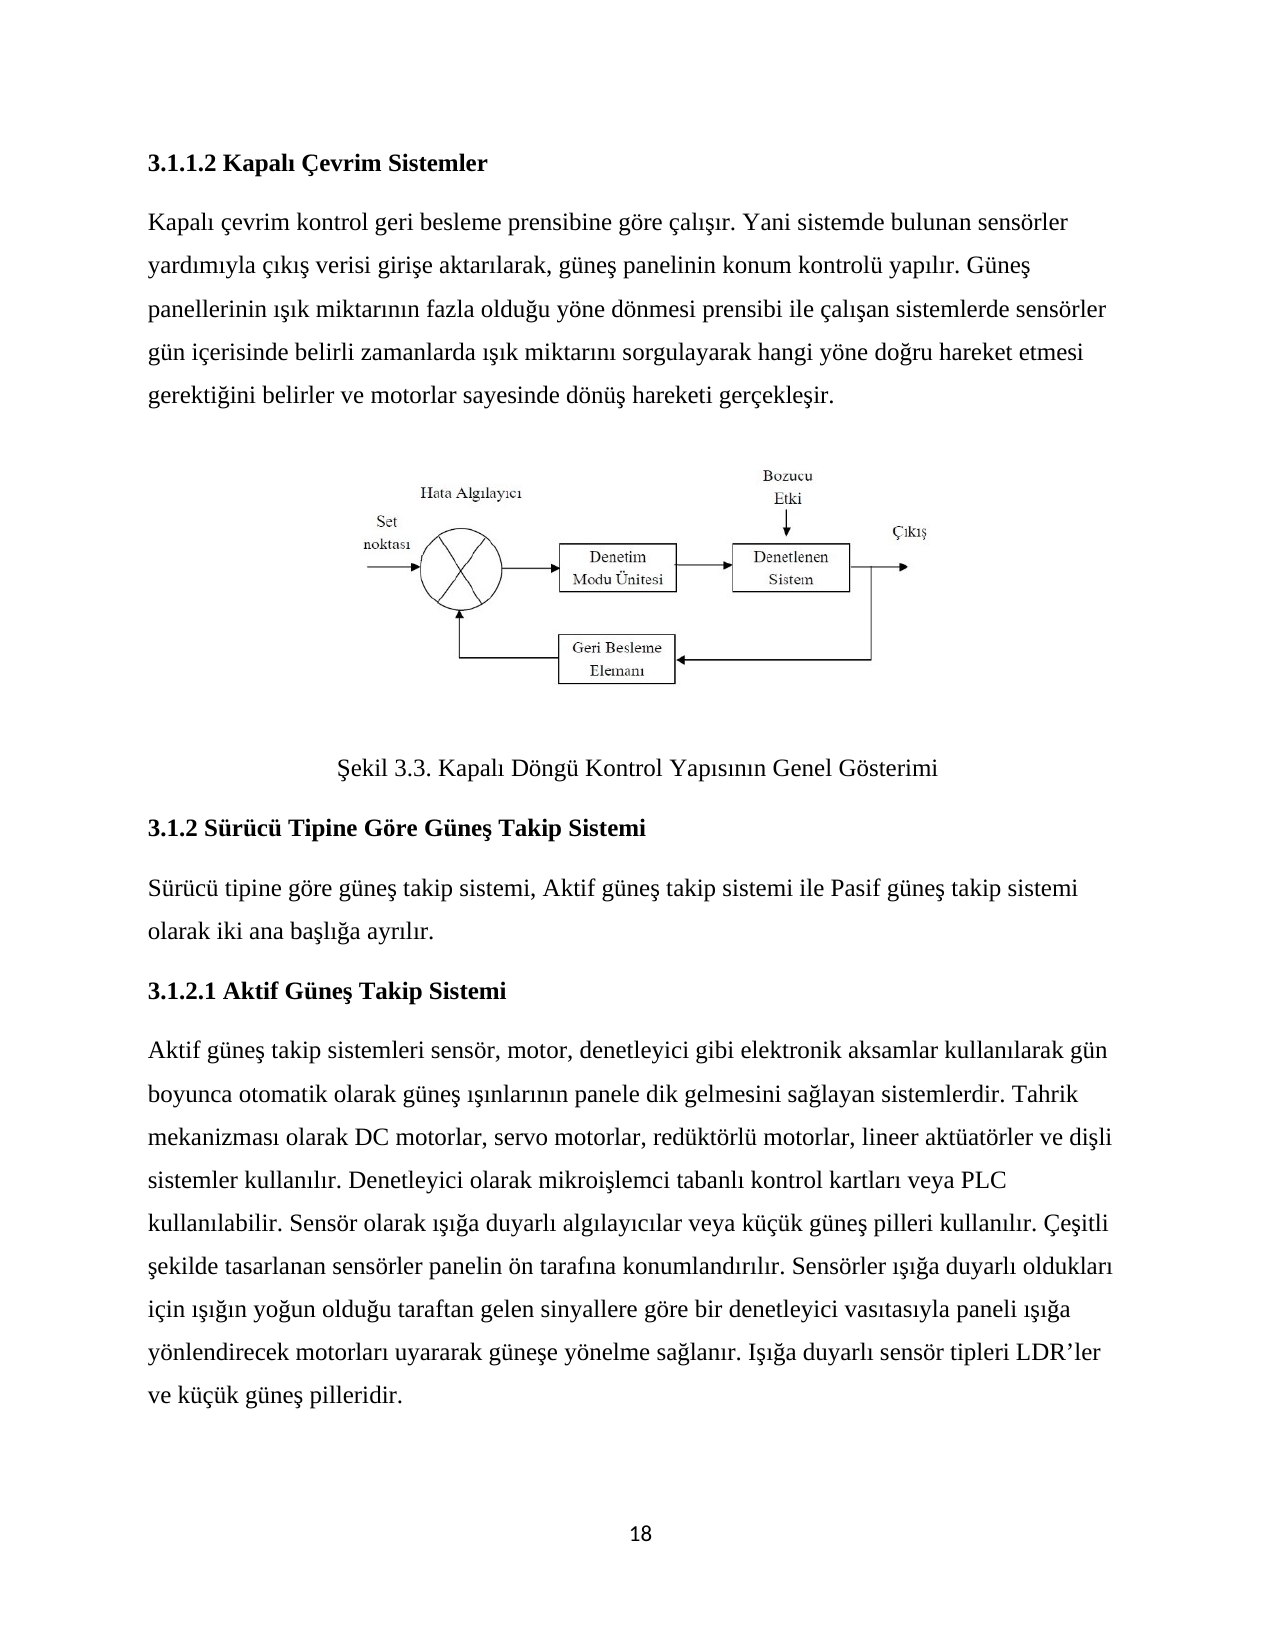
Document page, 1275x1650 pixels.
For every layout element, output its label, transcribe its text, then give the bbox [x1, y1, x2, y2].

text 3.1.2 Sürücü Tipine Göre Güneş Takip Sistemi [148, 813, 1127, 842]
text 3.1.2.1 Aktif Güneş Takip Sistemi [148, 976, 1127, 1004]
picture [317, 439, 958, 723]
text Kapalı çevrim kontrol geri besleme prensibine göre çalışır. Yani sistemde bulunan sensörler yardımıyla çıkış verisi girişe aktarılarak, güneş panelinin konum kontrolü yapılır. Güneş panellerinin ışık miktarının fazla olduğu yöne dönmesi prensibi ile çalışan sistemlerde sensörler gün içerisinde belirli zamanlarda ışık miktarını sorgulayarak hangi yöne doğru hareket etmesi gerektiğini belirler ve motorlar sayesinde dönüş hareketi gerçekleşir. [148, 207, 1127, 409]
text 3.1.1.2 Kapalı Çevrim Sistemler [148, 148, 1127, 176]
text Aktif güneş takip sistemleri sensör, motor, denetleyici gibi elektronik aksamlar kullanılarak gün boyunca otomatik olarak güneş ışınlarının panele dik gelmesini sağlayan sistemlerdir. Tahrik mekanizması olarak DC motorlar, servo motorlar, redüktörlü motorlar, lineer aktüatörler ve dişli sistemler kullanılır. Denetleyici olarak mikroişlemci tabanlı kontrol kartları veya PLC kullanılabilir. Sensör olarak ışığa duyarlı algılayıcılar veya küçük güneş pilleri kullanılır. Çeşitli şekilde tasarlanan sensörler panelin ön tarafına konumlandırılır. Sensörler ışığa duyarlı oldukları için ışığın yoğun olduğu taraftan gelen sinyallere göre bir denetleyici vasıtasıyla paneli ışığa yönlendirecek motorları uyararak güneşe yönelme sağlanır. Işığa duyarlı sensör tipleri LDR’ler ve küçük güneş pilleridir. [148, 1036, 1127, 1409]
text Şekil 3.3. Kapalı Döngü Kontrol Yapısının Genel Gösterimi [148, 753, 1127, 782]
text Sürücü tipine göre güneş takip sistemi, Aktif güneş takip sistemi ile Pasif güneş takip sistemi olarak iki ana başlığa ayrılır. [148, 873, 1127, 945]
